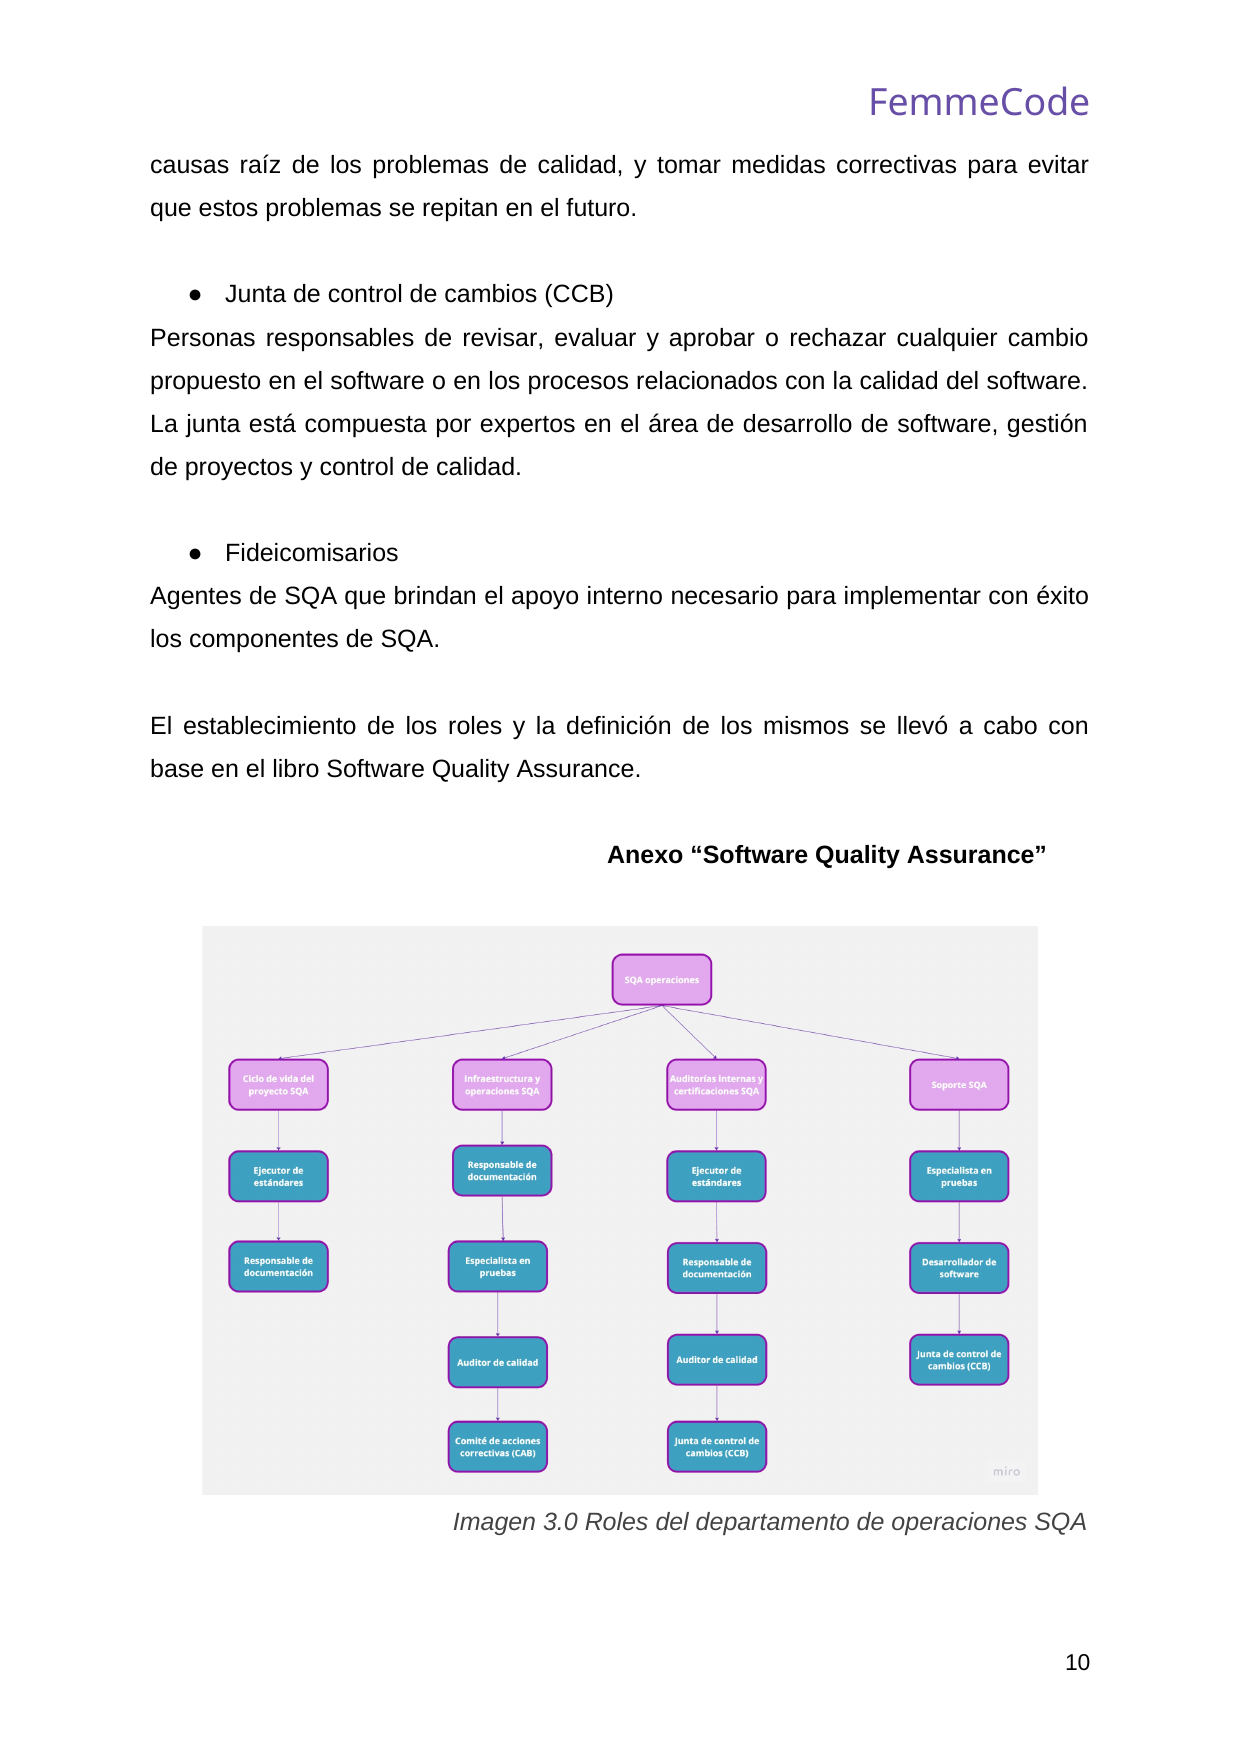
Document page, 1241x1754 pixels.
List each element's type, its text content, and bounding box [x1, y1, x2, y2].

list Junta de control de cambios (CCB) [187, 279, 1090, 308]
list Fideicomisarios [187, 538, 1090, 567]
text Imagen 3.0 Roles del departamento de operaciones SQA [150, 1507, 1090, 1536]
picture [202, 926, 1039, 1495]
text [150, 150, 1090, 222]
text Anexo “Software Quality Assurance” [525, 840, 1090, 869]
text Personas responsables de revisar, evaluar y aprobar o rechazar cualquier cambio propuesto en el software o en los procesos relacionados con la calidad del software. La junta está compuesta por expertos en el área de desarrollo de software, gestión de proyectos y control de calidad. [150, 322, 1090, 481]
text Agentes de SQA que brindan el apoyo interno necesario para implementar con éxito los componentes de SQA. [150, 581, 1090, 653]
text El establecimiento de los roles y la definición de los mismos se llevó a cabo con base en el libro Software Quality Assurance. [150, 711, 1090, 782]
